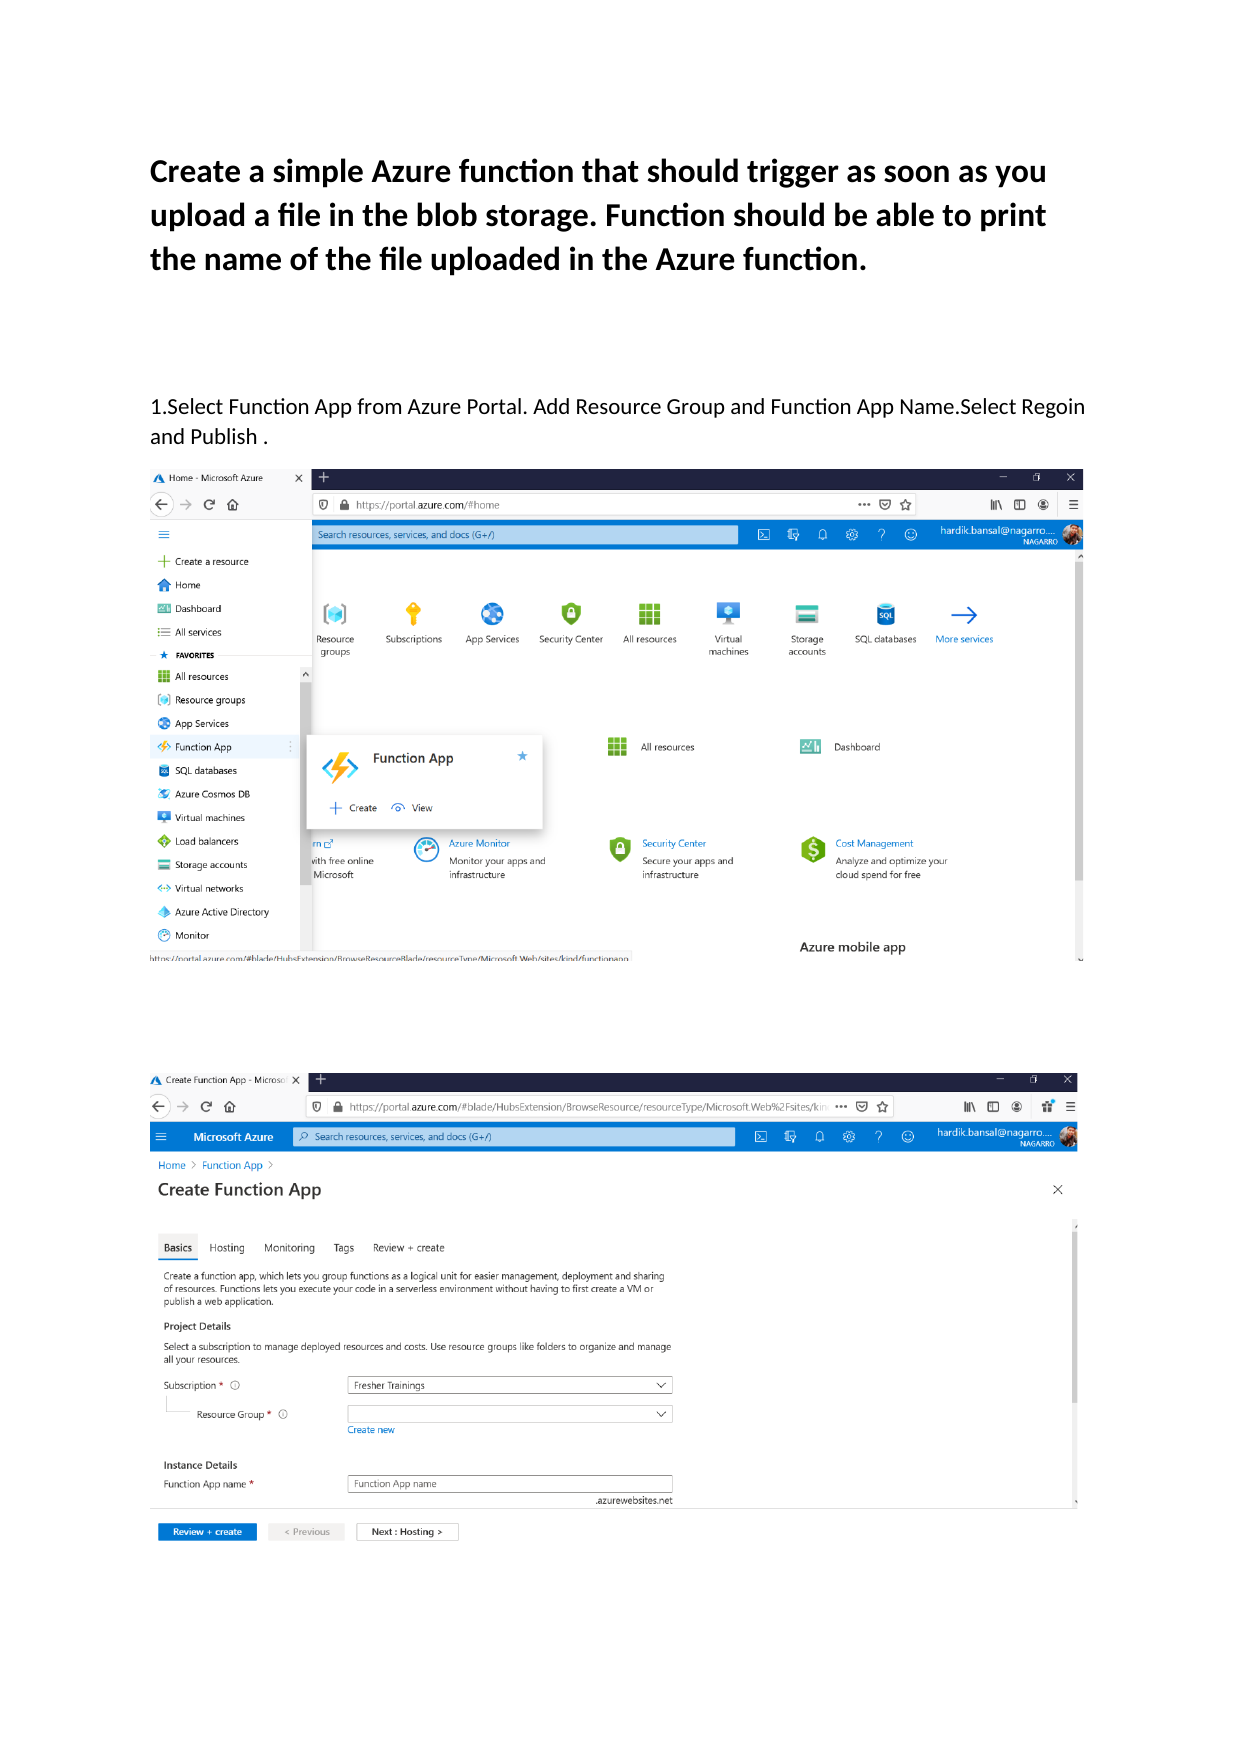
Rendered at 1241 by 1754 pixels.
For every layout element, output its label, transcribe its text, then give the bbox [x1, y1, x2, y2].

text Create a simple Azure function that should trigger as soon as you upload a file in the blob storage. Function should be able to print the name of the file uploaded in the Azure function. [150, 150, 1090, 279]
picture [150, 469, 1084, 961]
picture [150, 1073, 1078, 1550]
text 1.Select Function App from Azure Portal. Add Resource Group and Function App Name.Select Regoin and Publish . [150, 392, 1090, 451]
